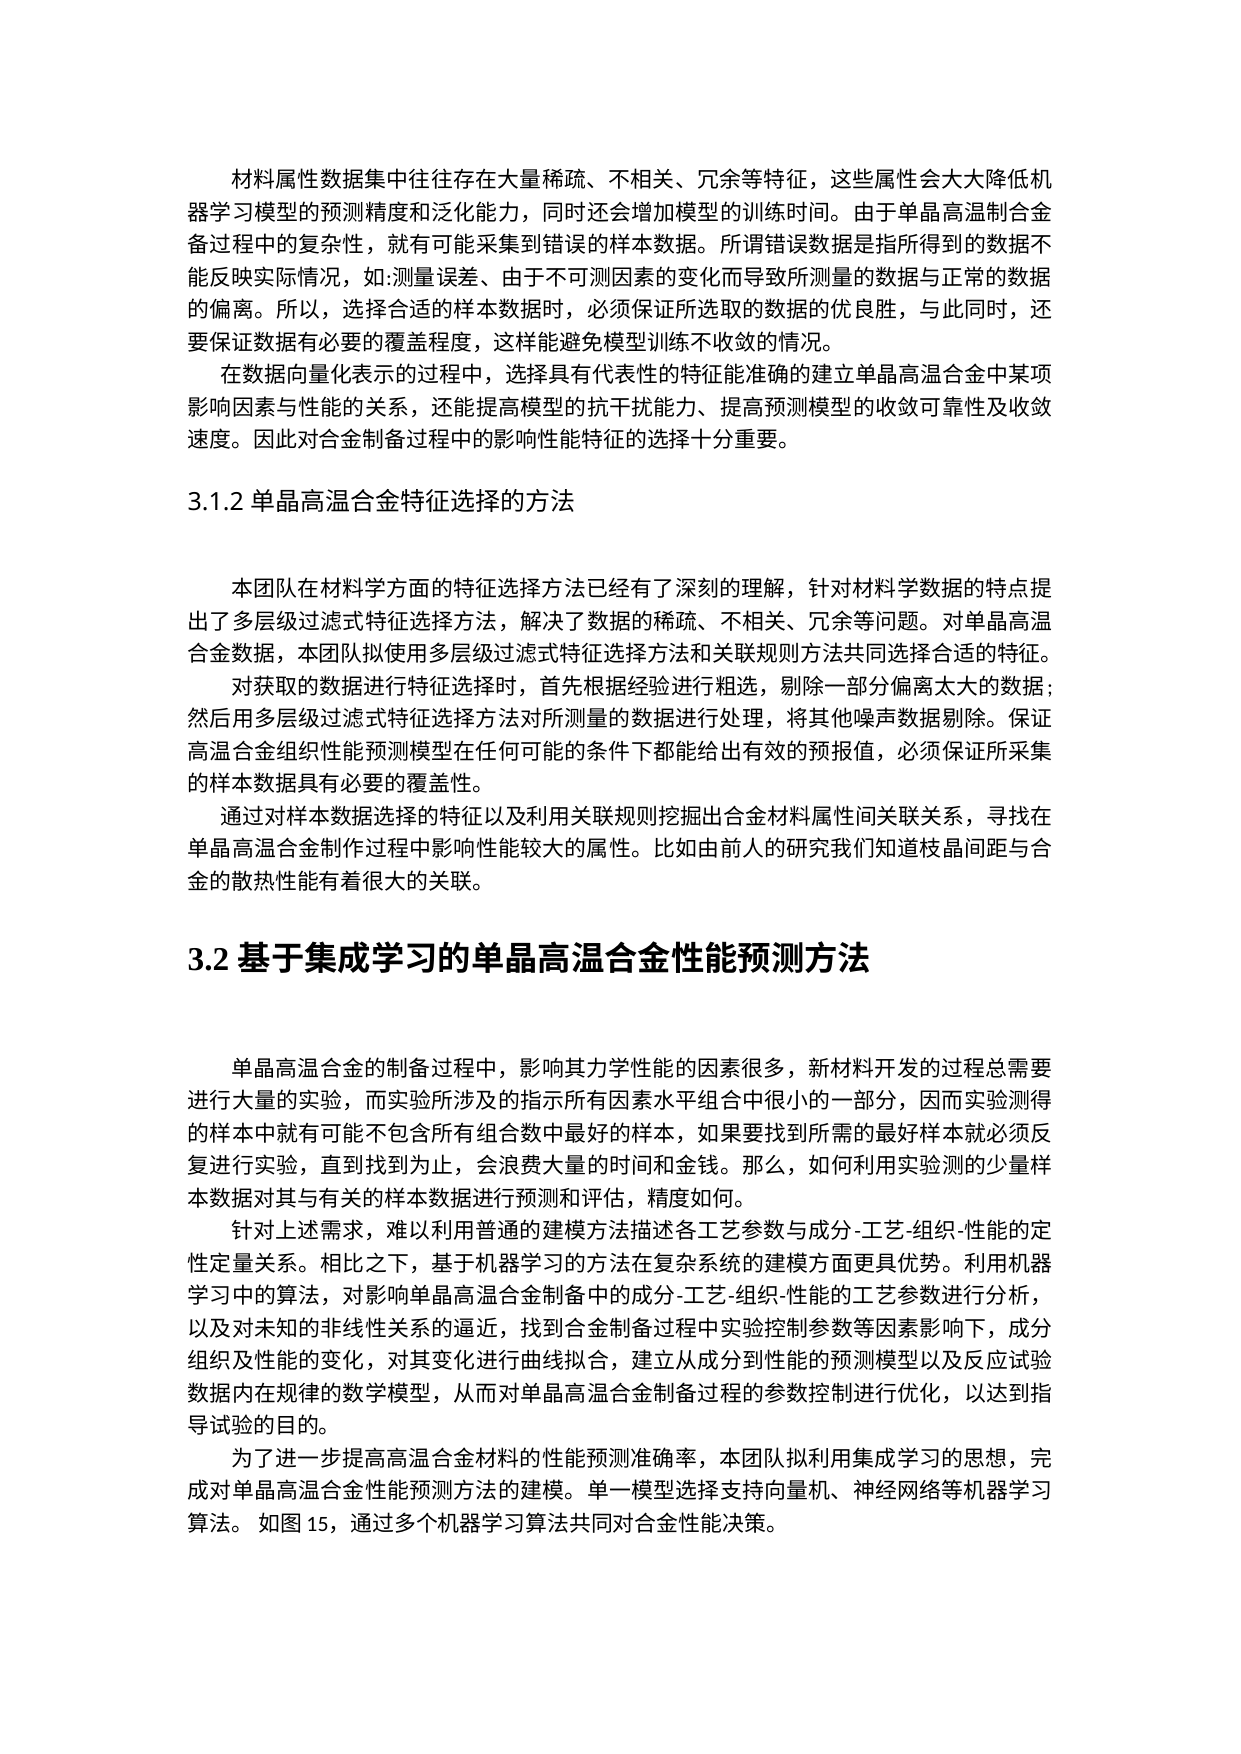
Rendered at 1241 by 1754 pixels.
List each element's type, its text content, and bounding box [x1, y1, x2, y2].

text 通过对样本数据选择的特征以及利用关联规则挖掘出合金材料属性间关联关系，寻找在单晶高温合金制作过程中影响性能较大的属性。比如由前人的研究我们知道枝晶间距与合金的散热性能有着很大的关联。 [187, 798, 1053, 896]
text 对获取的数据进行特征选择时，首先根据经验进行粗选，剔除一部分偏离太大的数据;然后用多层级过滤式特征选择方法对所测量的数据进行处理，将其他噪声数据剔除。保证高温合金组织性能预测模型在任何可能的条件下都能给出有效的预报值，必须保证所采集的样本数据具有必要的覆盖性。 [187, 668, 1053, 798]
text 在数据向量化表示的过程中，选择具有代表性的特征能准确的建立单晶高温合金中某项影响因素与性能的关系，还能提高模型的抗干扰能力、提高预测模型的收敛可靠性及收敛速度。因此对合金制备过程中的影响性能特征的选择十分重要。 [187, 357, 1053, 454]
text 单晶高温合金的制备过程中，影响其力学性能的因素很多，新材料开发的过程总需要进行大量的实验，而实验所涉及的指示所有因素水平组合中很小的一部分，因而实验测得的样本中就有可能不包含所有组合数中最好的样本，如果要找到所需的最好样本就必须反复进行实验，直到找到为止，会浪费大量的时间和金钱。那么，如何利用实验测的少量样本数据对其与有关的样本数据进行预测和评估，精度如何。 [187, 1050, 1053, 1213]
text 3.1.2 单晶高温合金特征选择的方法 [187, 467, 1053, 532]
text 材料属性数据集中往往存在大量稀疏、不相关、冗余等特征，这些属性会大大降低机器学习模型的预测精度和泛化能力，同时还会增加模型的训练时间。由于单晶高温制合金备过程中的复杂性，就有可能采集到错误的样本数据。所谓错误数据是指所得到的数据不能反映实际情况，如:测量误差、由于不可测因素的变化而导致所测量的数据与正常的数据的偏离。所以，选择合适的样本数据时，必须保证所选取的数据的优良胜，与此同时，还要保证数据有必要的覆盖程度，这样能避免模型训练不收敛的情况。 [187, 162, 1053, 357]
text 本团队在材料学方面的特征选择方法已经有了深刻的理解，针对材料学数据的特点提出了多层级过滤式特征选择方法，解决了数据的稀疏、不相关、冗余等问题。对单晶高温合金数据，本团队拟使用多层级过滤式特征选择方法和关联规则方法共同选择合适的特征。 [187, 571, 1053, 668]
text 为了进一步提高高温合金材料的性能预测准确率，本团队拟利用集成学习的思想，完成对单晶高温合金性能预测方法的建模。单一模型选择支持向量机、神经网络等机器学习算法。 如图15，通过多个机器学习算法共同对合金性能决策。 [187, 1440, 1053, 1538]
text 3.2 基于集成学习的单晶高温合金性能预测方法 [187, 923, 1053, 988]
text 针对上述需求，难以利用普通的建模方法描述各工艺参数与成分-工艺-组织-性能的定性定量关系。相比之下，基于机器学习的方法在复杂系统的建模方面更具优势。利用机器学习中的算法，对影响单晶高温合金制备中的成分-工艺-组织-性能的工艺参数进行分析，以及对未知的非线性关系的逼近，找到合金制备过程中实验控制参数等因素影响下，成分、组织及性能的变化，对其变化进行曲线拟合，建立从成分到性能的预测模型以及反应试验数据内在规律的数学模型，从而对单晶高温合金制备过程的参数控制进行优化，以达到指导试验的目的。 [187, 1213, 1053, 1440]
